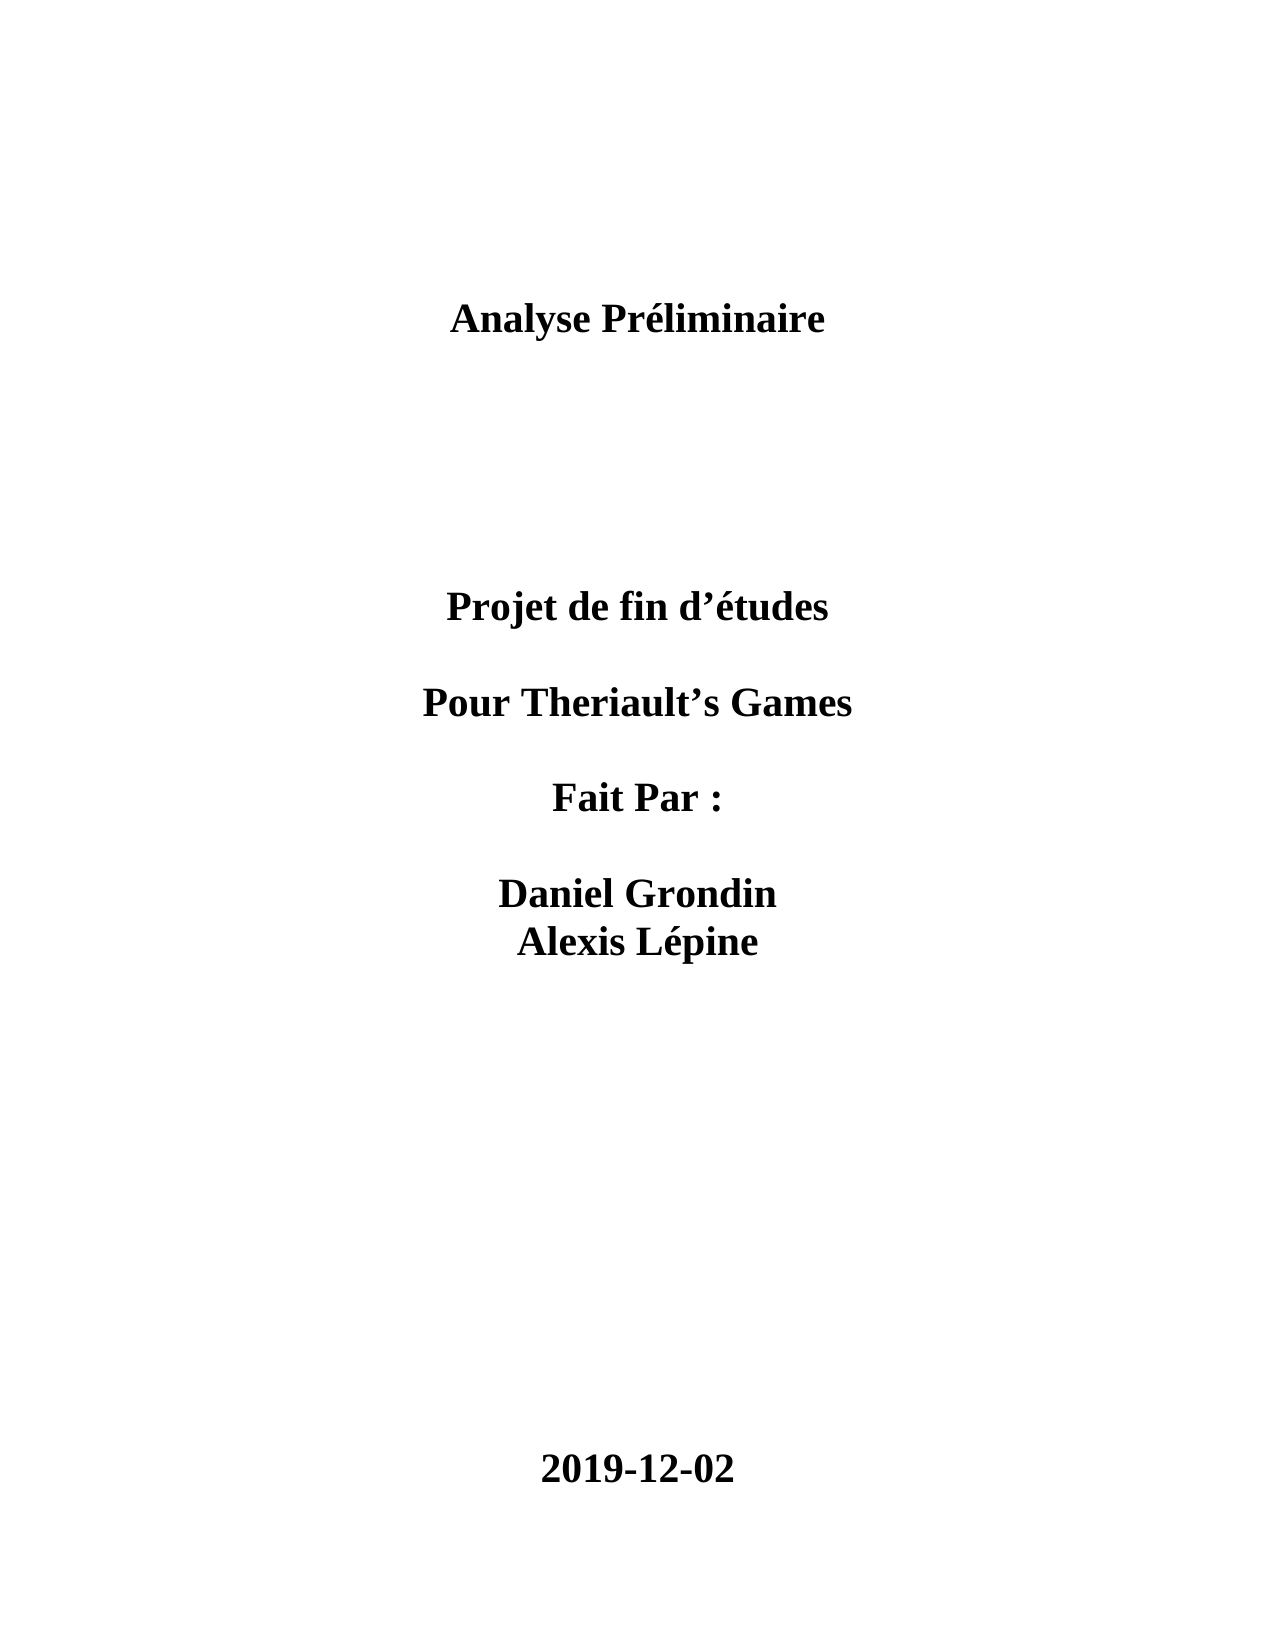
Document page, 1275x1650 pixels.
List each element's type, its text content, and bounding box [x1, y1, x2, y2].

text Alexis Lépine [187, 917, 1088, 964]
text Fait Par : [187, 773, 1088, 821]
text 2019-12-02 [187, 1444, 1088, 1492]
text Analyse Préliminaire [187, 294, 1088, 342]
text Daniel Grondin [187, 869, 1088, 917]
text Pour Theriault’s Games [187, 677, 1088, 725]
text Projet de fin d’études [187, 581, 1088, 629]
